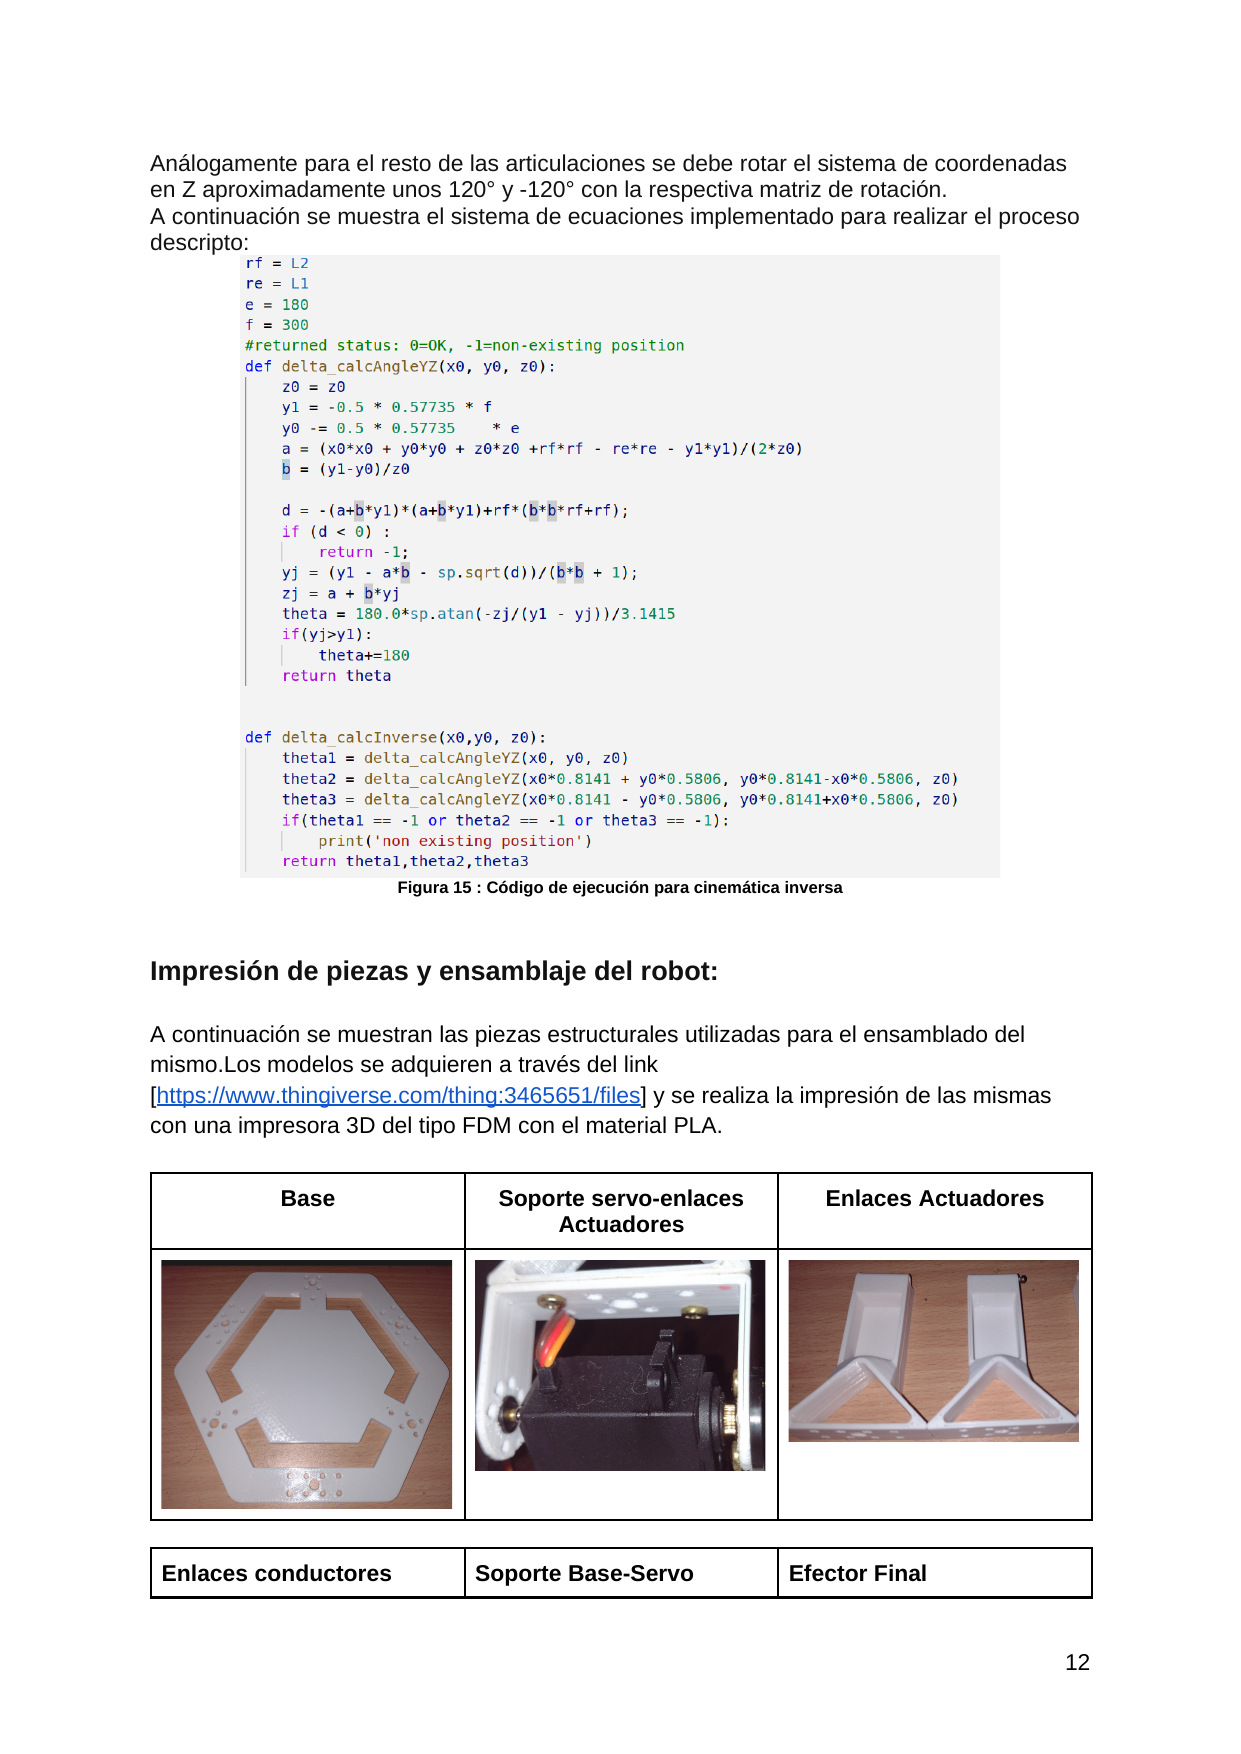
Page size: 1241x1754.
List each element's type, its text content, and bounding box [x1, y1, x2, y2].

table_cell [152, 1250, 464, 1519]
subtitle Impresión de piezas y ensamblaje del robot: [150, 955, 1090, 986]
picture [161, 1260, 453, 1509]
text Figura 15 : Código de ejecución para cinemática inversa [150, 878, 1090, 897]
picture [788, 1260, 1079, 1442]
table_cell [779, 1250, 1091, 1519]
table_cell [466, 1250, 777, 1519]
table_header Efector Final [779, 1549, 1091, 1596]
table_header Enlaces conductores [152, 1549, 464, 1596]
text A continuación se muestra el sistema de ecuaciones implementado para realizar el proceso descripto: [249, 203, 1090, 255]
table_header Soporte Base-Servo [466, 1549, 777, 1596]
picture [475, 1260, 766, 1471]
table_header Soporte servo-enlaces Actuadores [466, 1174, 777, 1248]
picture [240, 255, 1001, 878]
table_header Base [152, 1174, 464, 1248]
table_header Enlaces Actuadores [779, 1174, 1091, 1248]
text A continuación se muestran las piezas estructurales utilizadas para el ensamblado del mismo.Los modelos se adquieren a través del link [https://www.thingiverse.com/thing:3465651/files] y se realiza la impresión de las mismas con una impresora 3D del tipo FDM con el material PLA. [150, 1021, 1090, 1138]
